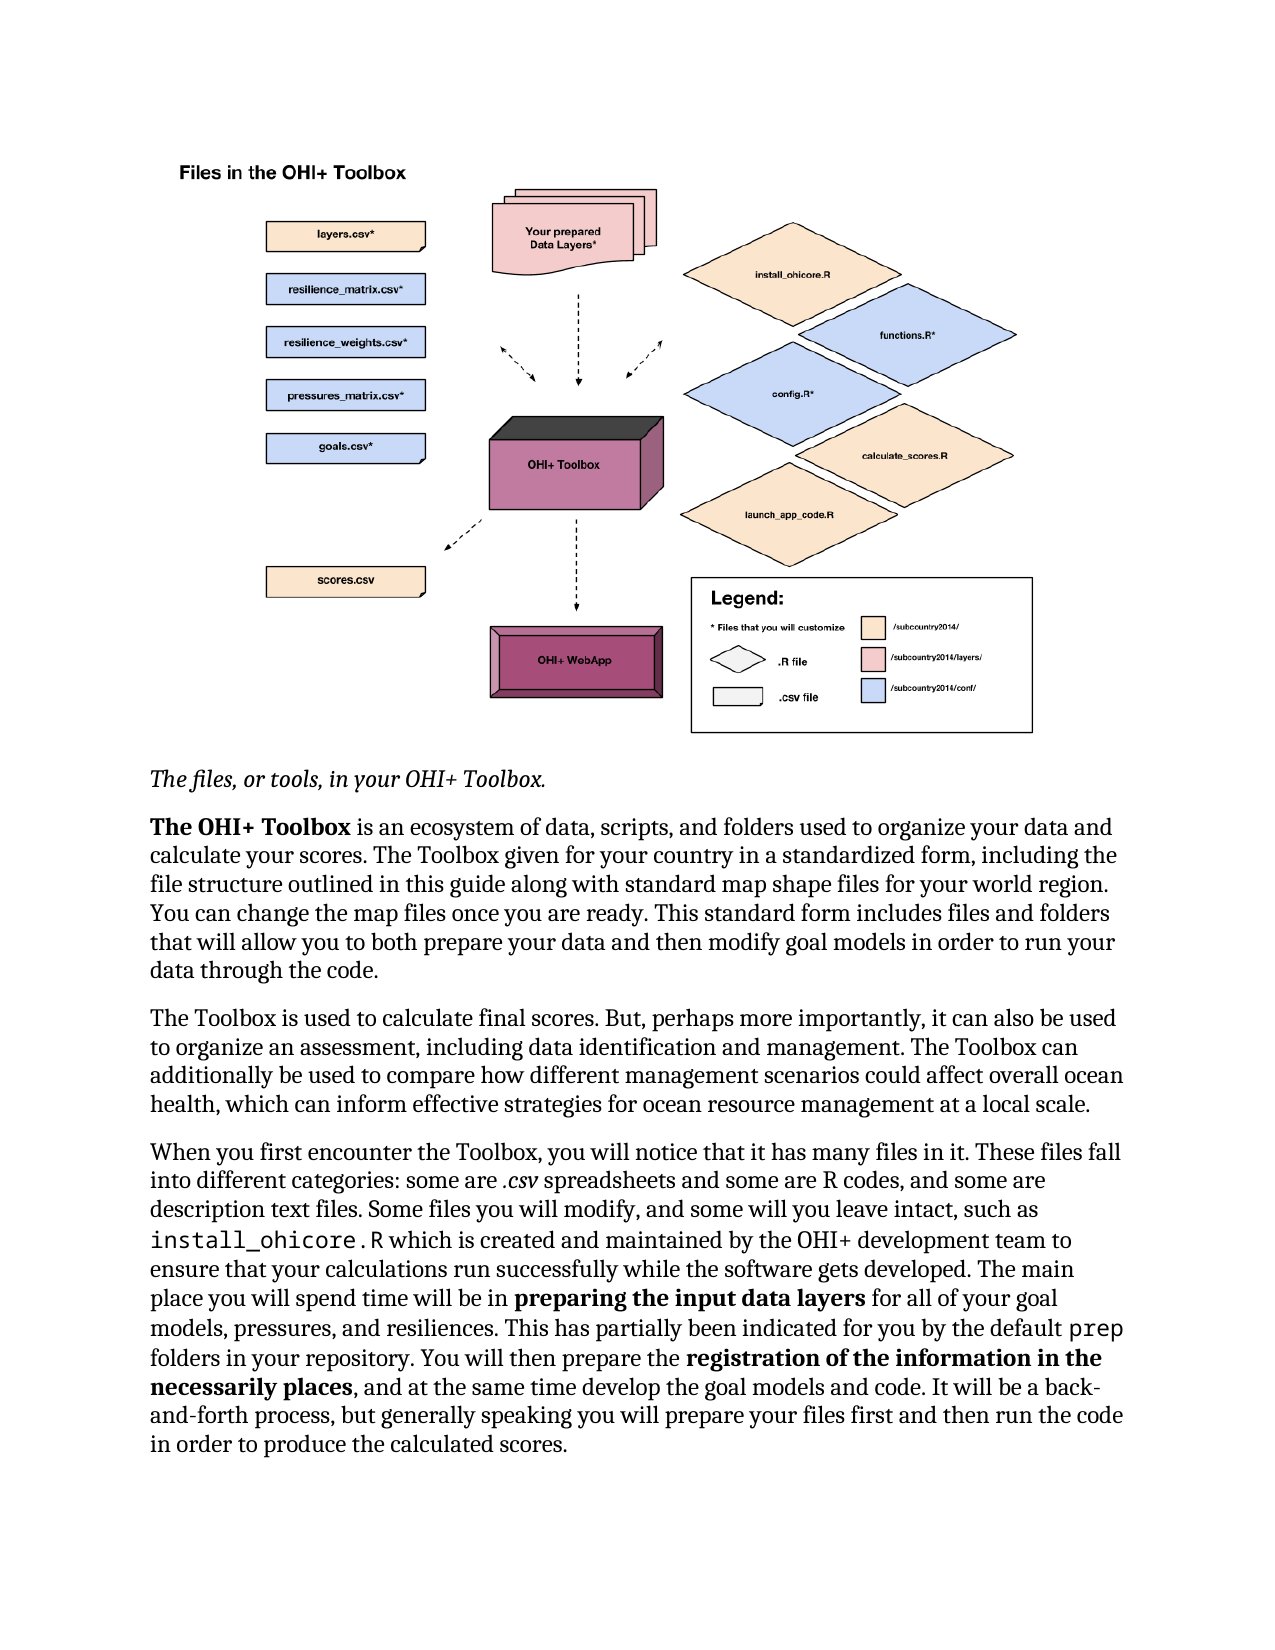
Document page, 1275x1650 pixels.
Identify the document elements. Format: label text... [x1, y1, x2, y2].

text The OHI+ Toolbox is an ecosystem of data, scripts, and folders used to organize your data and calculate your scores. The Toolbox given for your country in a standardized form, including the file structure outlined in this guide along with standard map shape files for your world region. You can change the map files once you are ready. This standard form includes files and folders that will allow you to both prepare your data and then modify goal models in order to run your data through the code. [150, 812, 1125, 985]
text The files, or tools, in your OHI+ Toolbox. [150, 765, 1125, 794]
text When you first encounter the Toolbox, you will notice that it has many files in it. These files fall into different categories: some are .csv spreadsheets and some are R codes, and some are description text files. Some files you will modify, and some will you leave intact, such as install_ohicore.R which is created and maintained by the OHI+ development team to ensure that your calculations run successfully while the software gets developed. The main place you will spend time will be in preparing the input data layers for all of your goal models, pressures, and resiliences. This has partially been indicated for you by the default prep folders in your repository. You will then prepare the registration of the information in the necessarily places, and at the same time develop the goal models and code. It will be a back-and-forth process, but generally speaking you will prepare your files first and then run the code in order to produce the calculated scores. [150, 1137, 1125, 1459]
text The Toolbox is used to calculate final scores. But, perhaps more importantly, it can also be used to organize an assessment, including data identification and management. The Toolbox can additionally be used to compare how different management scenarios could affect overall ocean health, which can inform effective strategies for ocean resource management at a local scale. [150, 1004, 1125, 1119]
picture [168, 150, 1044, 747]
